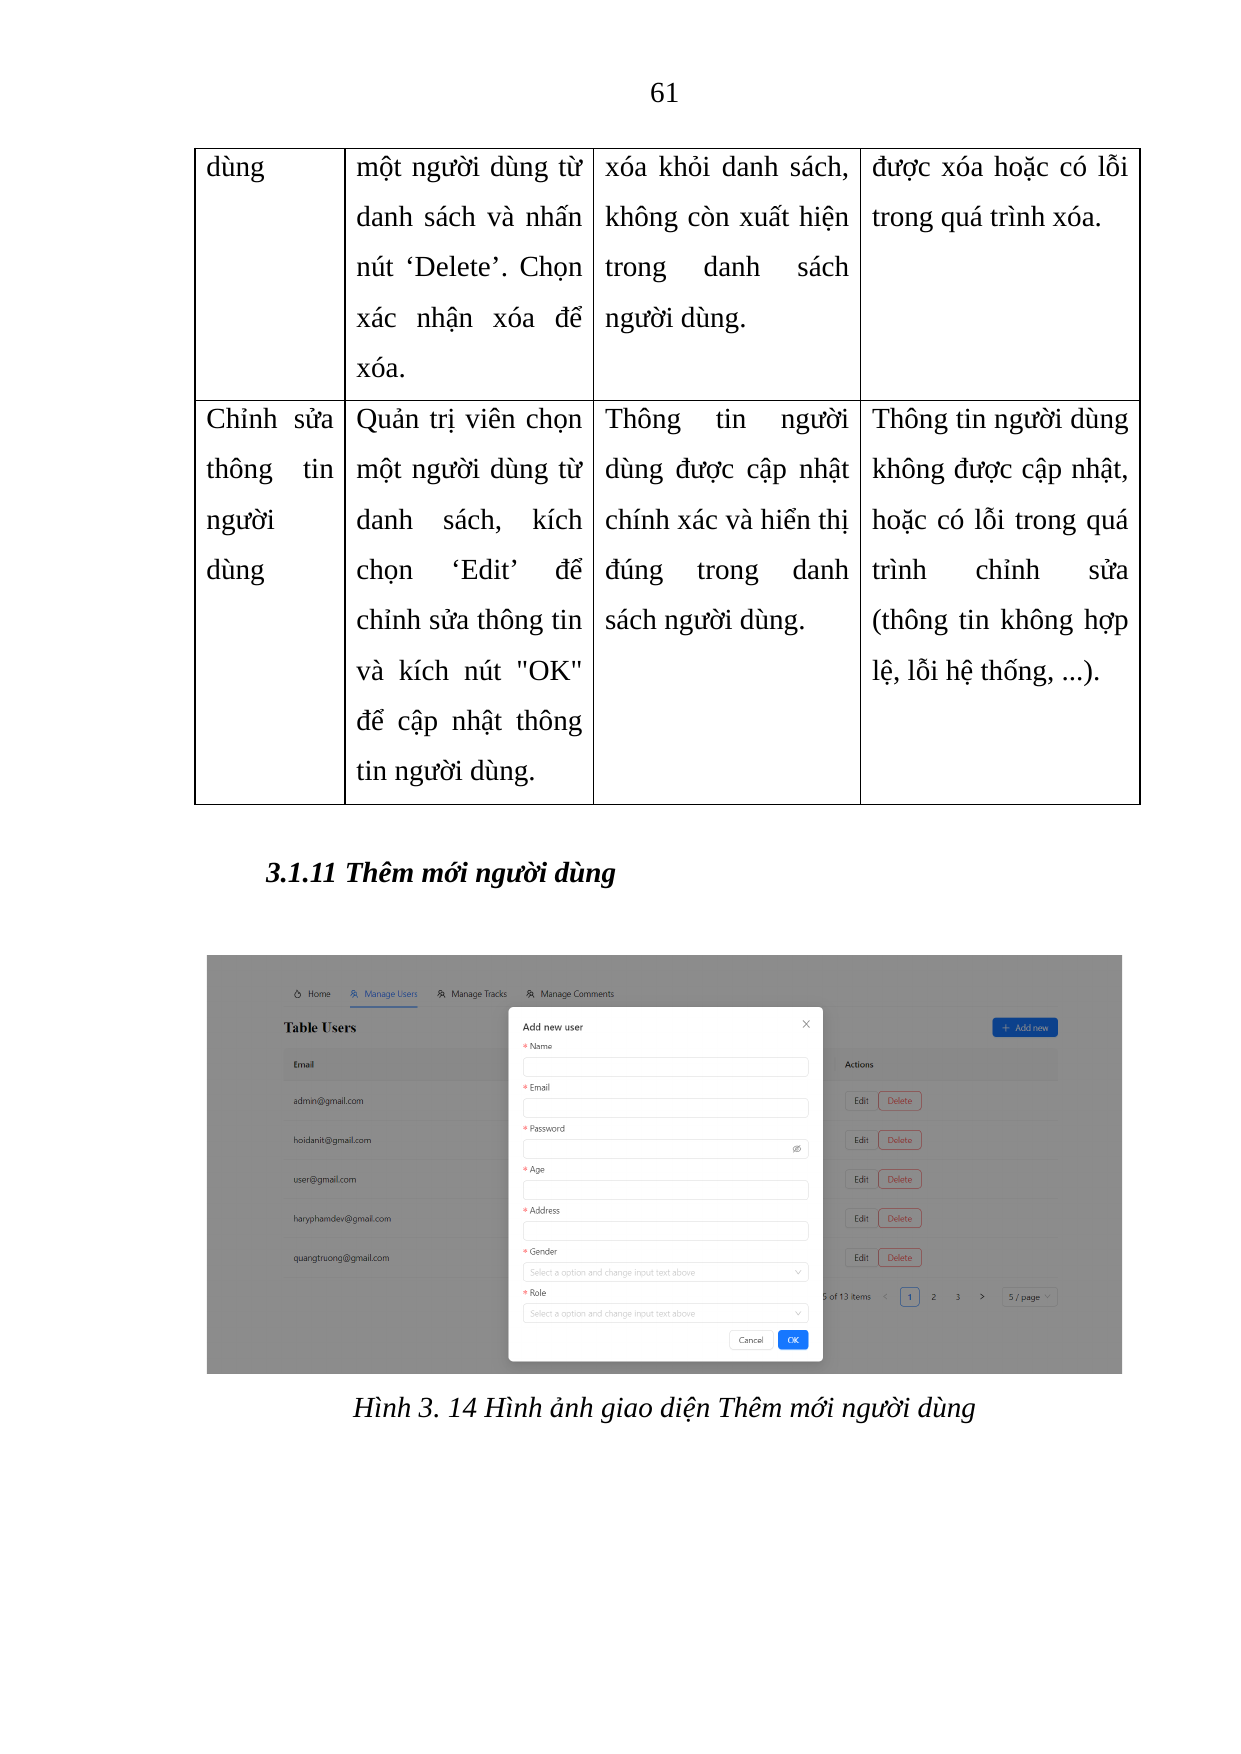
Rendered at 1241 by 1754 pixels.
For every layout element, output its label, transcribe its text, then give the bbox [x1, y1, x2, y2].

table_cell Chỉnh sửa thông tin người dùng [196, 401, 344, 804]
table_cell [346, 149, 593, 400]
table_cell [861, 149, 1139, 400]
subtitle Thêm mới người dùng [207, 855, 1122, 888]
text Hình 3. 14 Hình ảnh giao diện Thêm mới người dùng [207, 1390, 1122, 1424]
table_cell Quản trị viên chọn một người dùng từ danh sách, kích chọn ‘Edit’ để chỉnh sửa thông tin và kích nút "OK" để cập nhật thông tin người dùng. [346, 401, 593, 804]
picture [206, 955, 1123, 1374]
table_cell Thông tin người dùng không được cập nhật, hoặc có lỗi trong quá trình chỉnh sửa (thông tin không hợp lệ, lỗi hệ thống, ...). [861, 401, 1139, 804]
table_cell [594, 149, 860, 400]
table_cell Thông tin người dùng được cập nhật chính xác và hiển thị đúng trong danh sách người dùng. [594, 401, 860, 804]
table_cell Xóa người dùng [196, 149, 344, 400]
